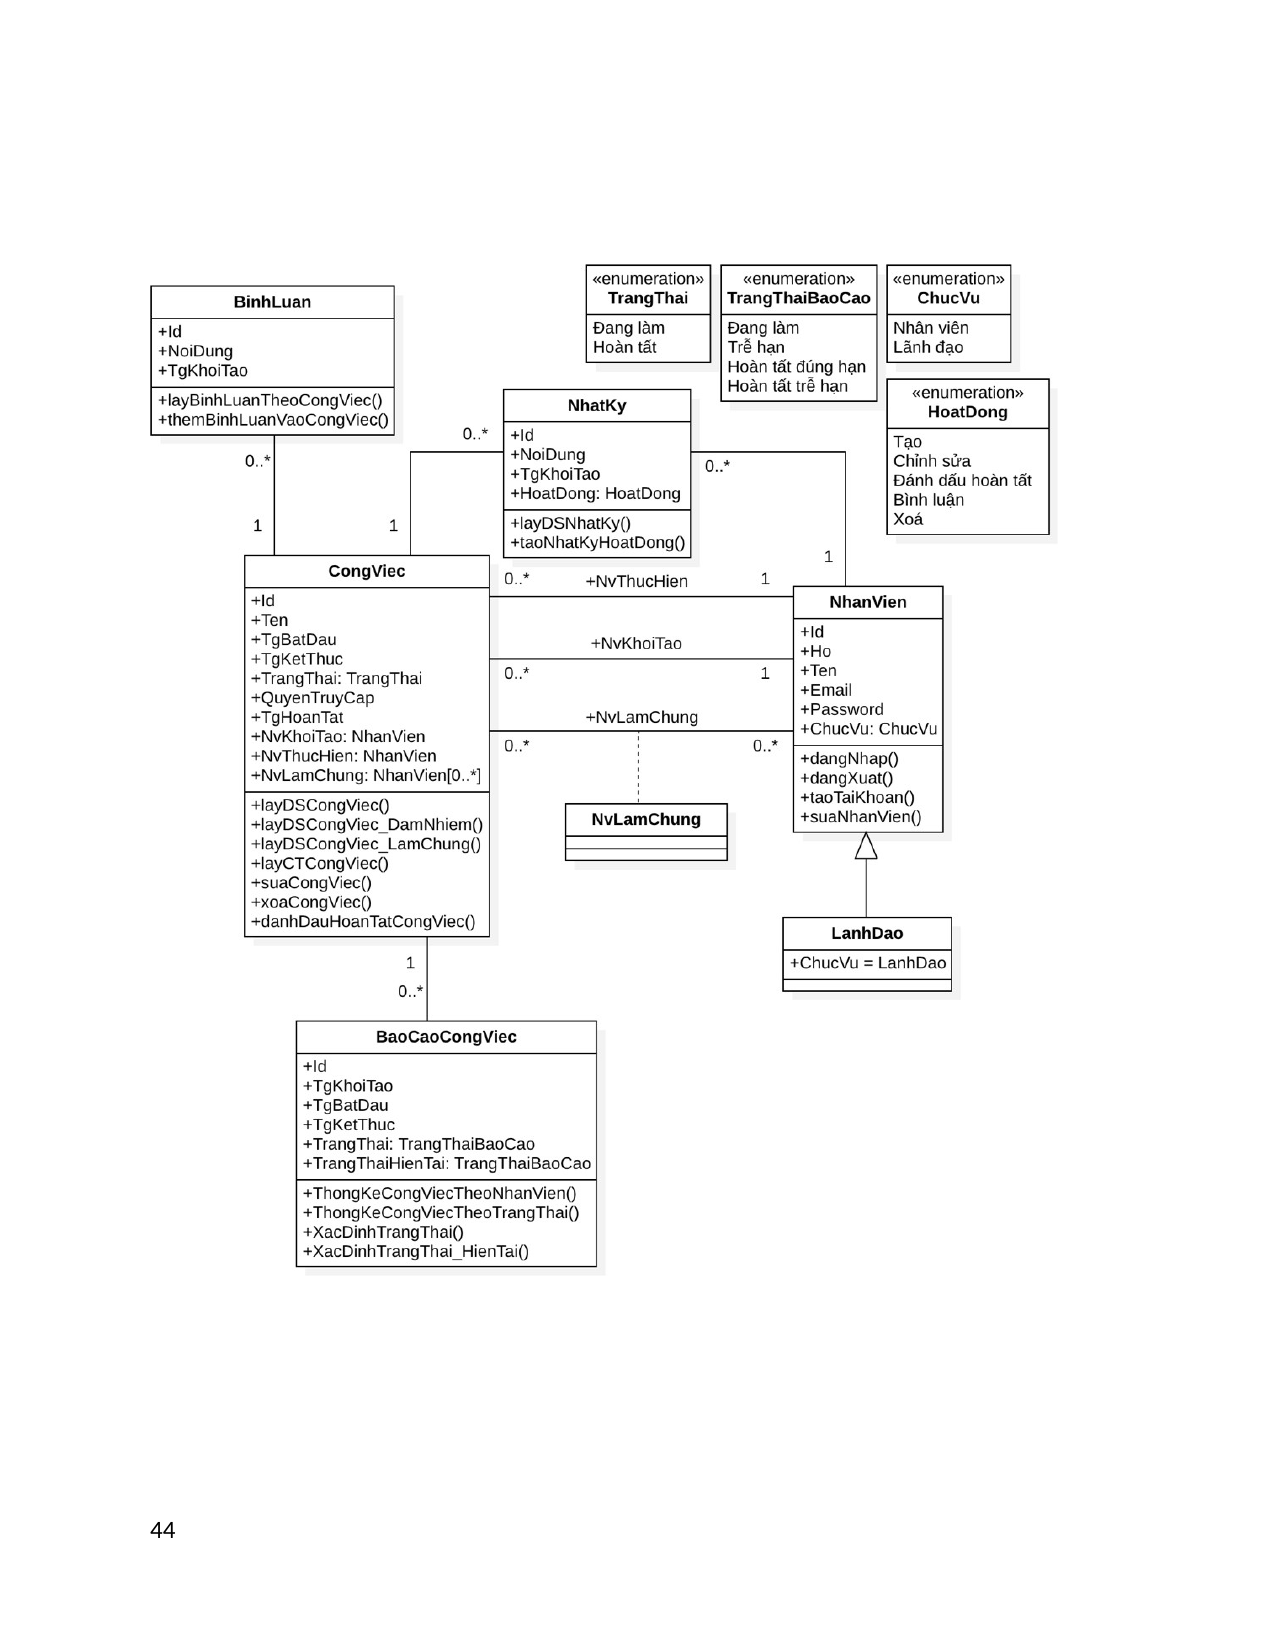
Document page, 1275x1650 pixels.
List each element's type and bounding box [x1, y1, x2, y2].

picture [150, 264, 1058, 1276]
